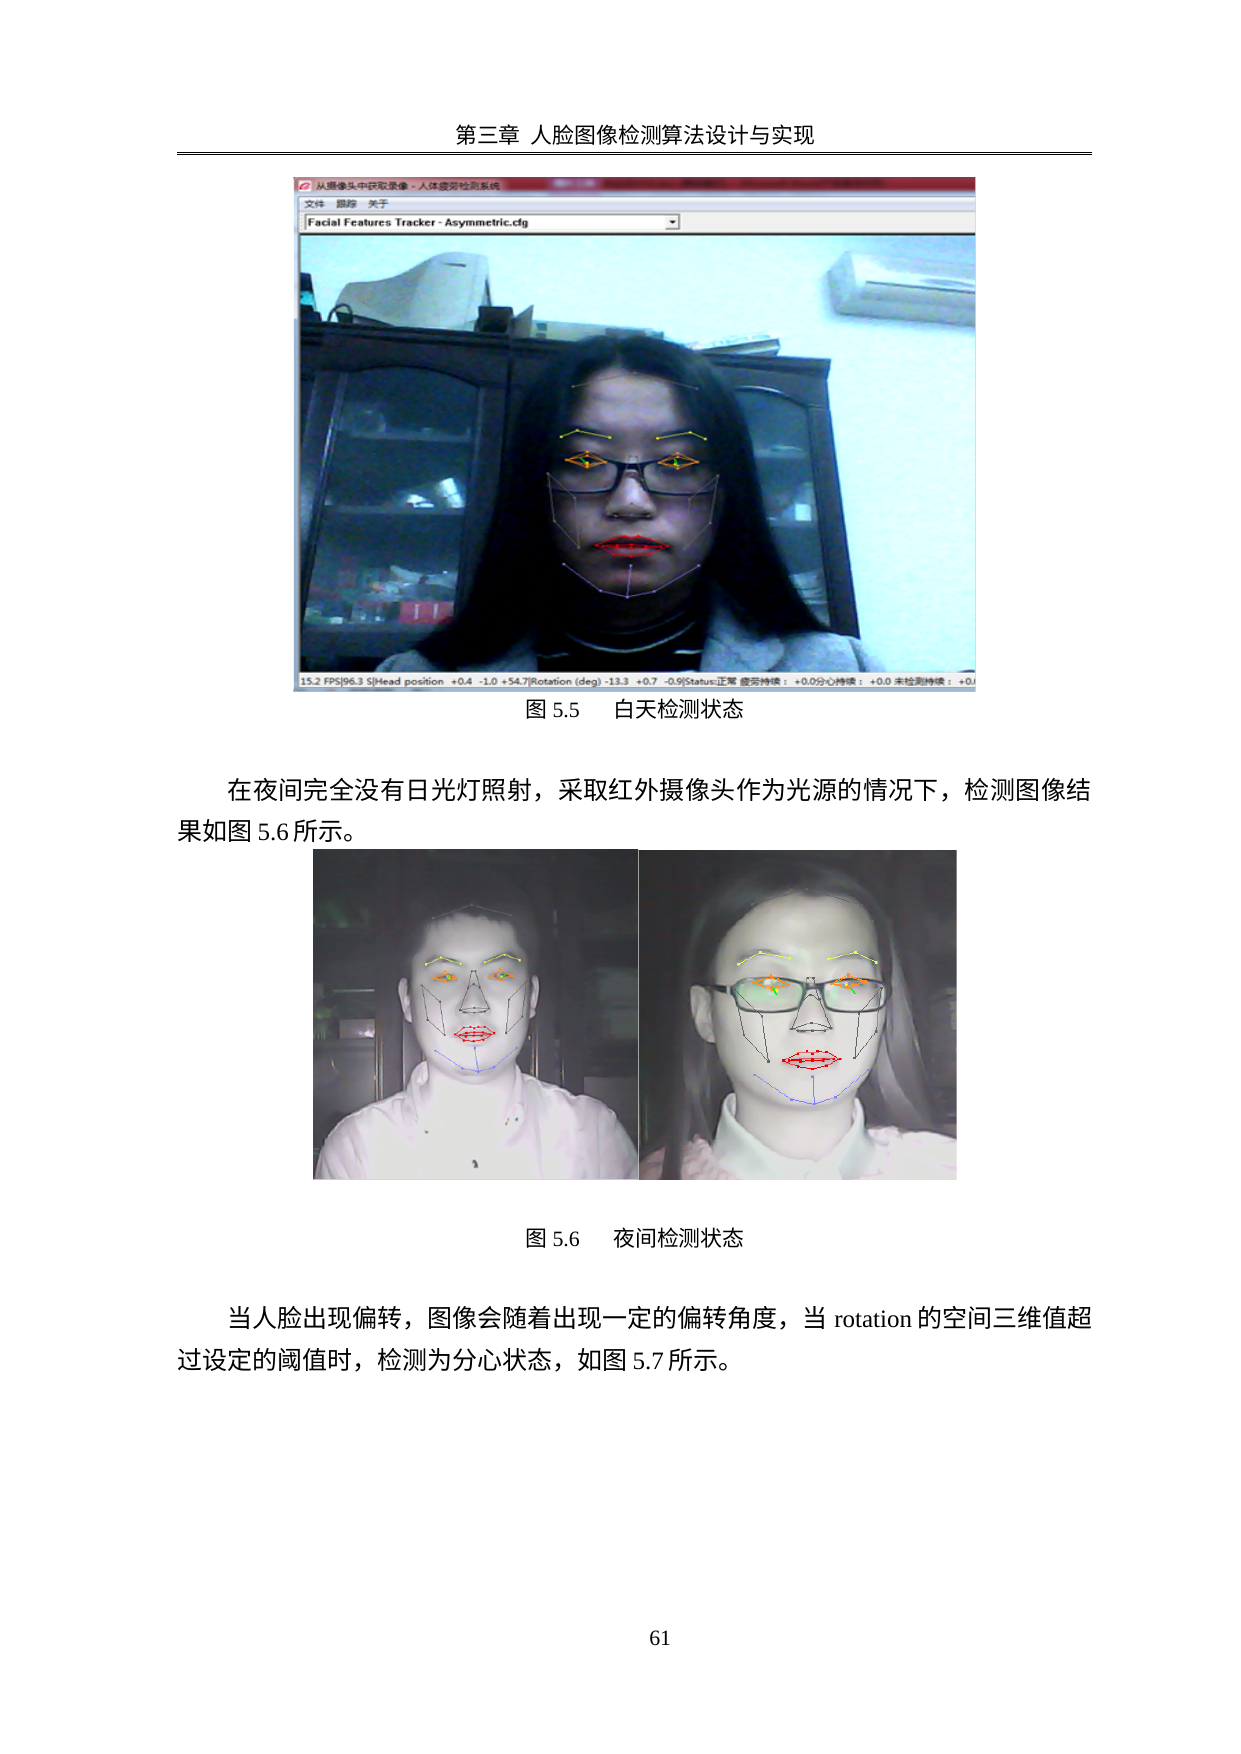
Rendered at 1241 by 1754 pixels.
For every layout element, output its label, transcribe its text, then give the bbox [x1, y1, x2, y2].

text 当人脸出现偏转，图像会随着出现一定的偏转角度，当rotation的空间三维值超过设定的阈值时，检测为分心状态，如图5.7所示。 [177, 1294, 1092, 1378]
text 白天检测状态 [177, 692, 1092, 724]
text 夜间检测状态 [177, 1221, 1092, 1253]
picture [293, 177, 977, 693]
text 在夜间完全没有日光灯照射，采取红外摄像头作为光源的情况下，检测图像结果如图5.6所示。 [177, 766, 1092, 849]
picture [313, 849, 957, 1180]
